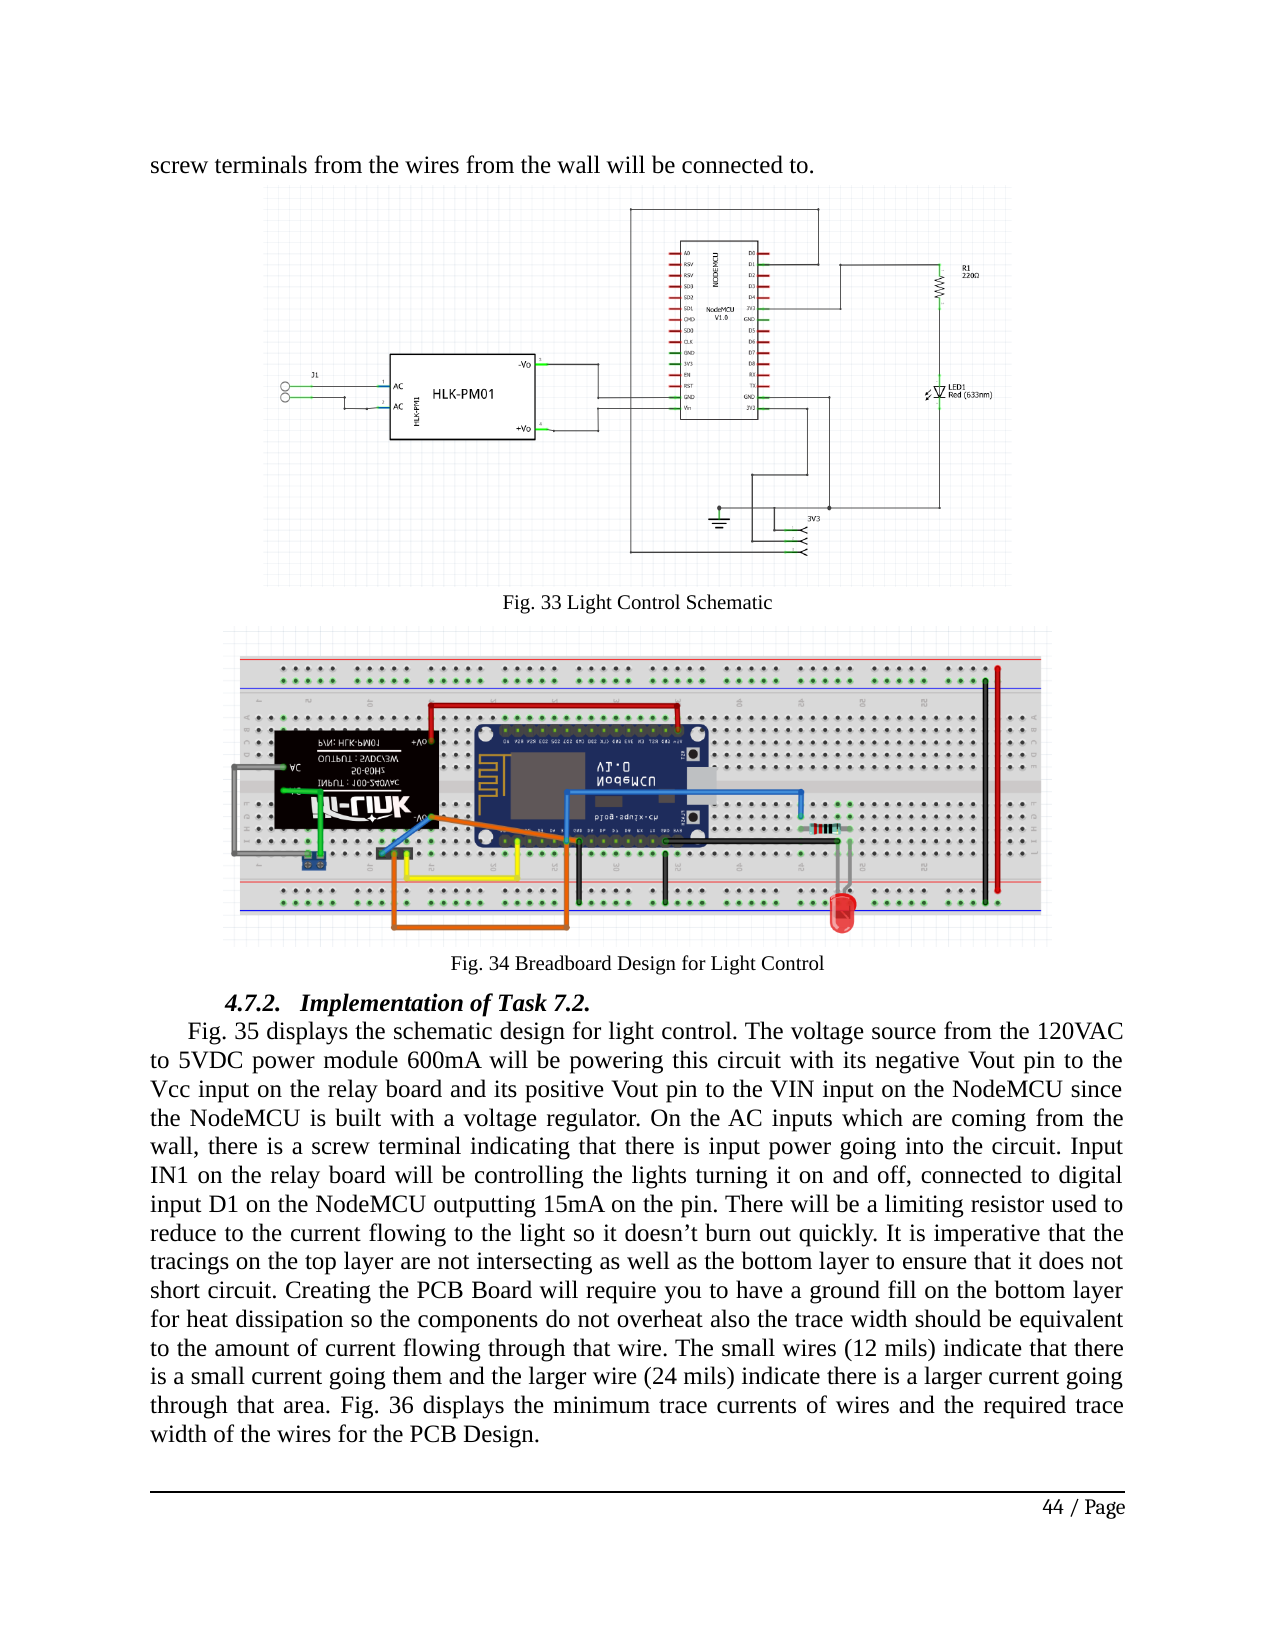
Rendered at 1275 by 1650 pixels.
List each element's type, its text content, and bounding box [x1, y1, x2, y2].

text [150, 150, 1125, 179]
picture [223, 626, 1052, 947]
text Fig. 35 displays the schematic design for light control. The voltage source from the 120VAC to 5VDC power module 600mA will be powering this circuit with its negative Vout pin to the Vcc input on the relay board and its positive Vout pin to the VIN input on the NodeMCU since the NodeMCU is built with a voltage regulator. On the AC inputs which are coming from the wall, there is a screw terminal indicating that there is input power going into the circuit. Input IN1 on the relay board will be controlling the lights turning it on and off, connected to digital input D1 on the NodeMCU outputting 15mA on the pin. There will be a limiting resistor used to reduce to the current flowing to the light so it doesn’t burn out quickly. It is imperative that the tracings on the top layer are not intersecting as well as the bottom layer to ensure that it does not short circuit. Creating the PCB Board will require you to have a ground fill on the bottom layer for heat dissipation so the components do not overheat also the trace width should be equivalent to the amount of current flowing through that wire. The small wires (12 mils) indicate that there is a small current going them and the larger wire (24 mils) indicate there is a larger current going through that area. Fig. 36 displays the minimum trace currents of wires and the required trace width of the wires for the PCB Design. [150, 1016, 1125, 1448]
text Fig. 34 Breadboard Design for Light Control [150, 951, 1125, 975]
subtitle Implementation of Task 7.2. [225, 988, 1125, 1016]
picture [263, 185, 1012, 587]
text Fig. 33 Light Control Schematic [150, 590, 1125, 614]
